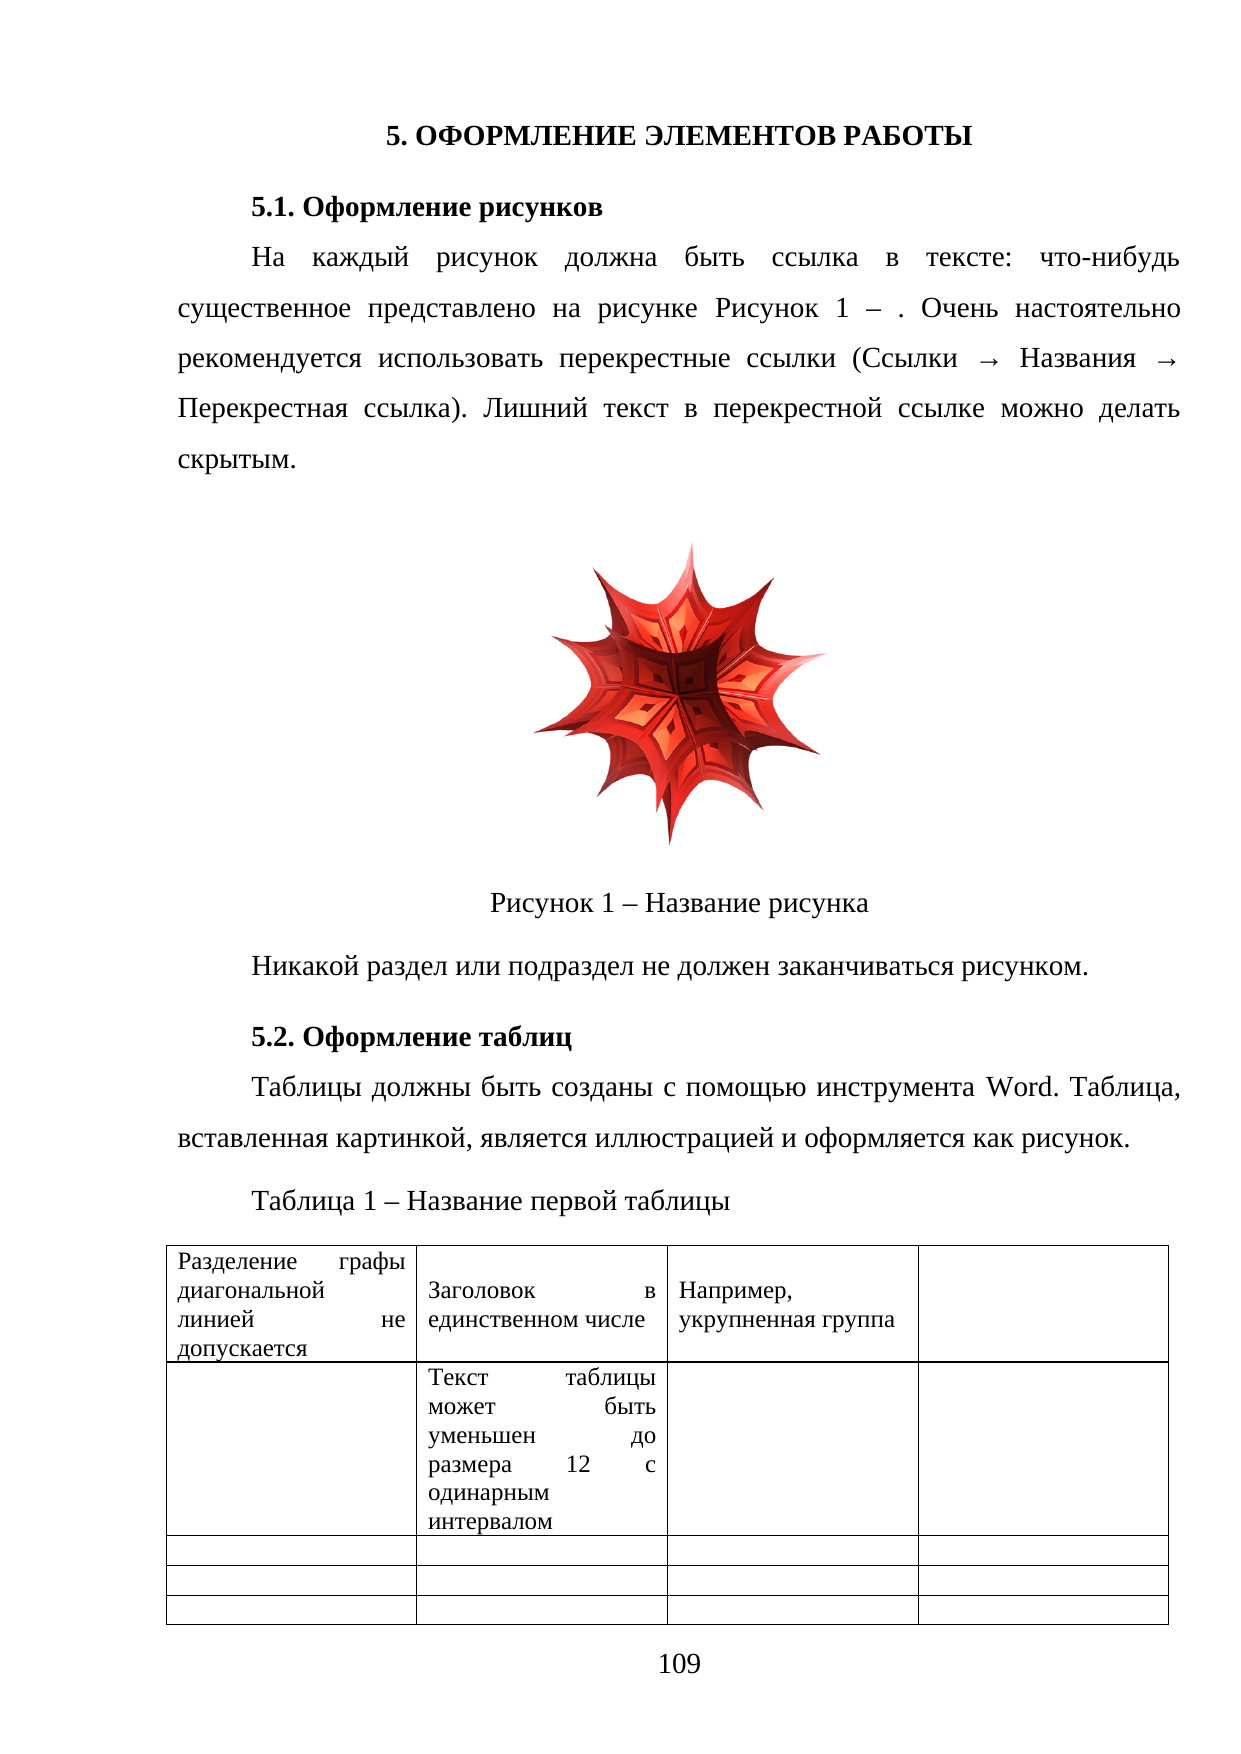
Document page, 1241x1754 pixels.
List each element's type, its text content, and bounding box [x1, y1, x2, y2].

table_cell Текст таблицы может быть уменьшен до размера 12 с одинарным интервалом [417, 1363, 667, 1535]
table_cell [417, 1566, 667, 1594]
table_header Заголовок в единственном числе [417, 1246, 667, 1361]
subtitle Оформление элементов работы [177, 118, 1181, 152]
picture [508, 520, 857, 869]
table_cell [668, 1596, 918, 1624]
subtitle Оформление таблиц [177, 1019, 1181, 1053]
table_cell [919, 1596, 1168, 1624]
table_header Разделение графы диагональной линией не допускается [167, 1246, 416, 1361]
text Никакой раздел или подраздел не должен заканчиваться рисунком. [177, 948, 1181, 982]
table_cell [919, 1536, 1168, 1565]
table_cell [919, 1363, 1168, 1535]
table_cell [167, 1363, 416, 1535]
table_cell [167, 1536, 416, 1565]
table_cell [919, 1566, 1168, 1594]
text Таблицы должны быть созданы с помощью инструмента Word. Таблица, вставленная картинкой, является иллюстрацией и оформляется как рисунок. [177, 1069, 1181, 1153]
table_cell [668, 1566, 918, 1594]
subtitle Оформление рисунков [177, 189, 1181, 223]
table_cell [167, 1596, 416, 1624]
table_cell [417, 1536, 667, 1565]
text Название рисунка [177, 885, 1181, 919]
table_cell [668, 1363, 918, 1535]
table_cell [167, 1566, 416, 1594]
table_header [919, 1246, 1168, 1361]
table_cell [417, 1596, 667, 1624]
table_cell [668, 1536, 918, 1565]
table_header Например, укрупненная группа [668, 1246, 918, 1361]
text На каждый рисунок должна быть ссылка в тексте: что-нибудь существенное представлено на рисунке 74–. Очень настоятельно рекомендуется использовать перекрестные ссылки (Ссылки → Названия → Перекрестная ссылка). Лишний текст в перекрестной ссылке можно делать скрытым. [177, 239, 1181, 474]
text Название первой таблицы [177, 1183, 1181, 1216]
